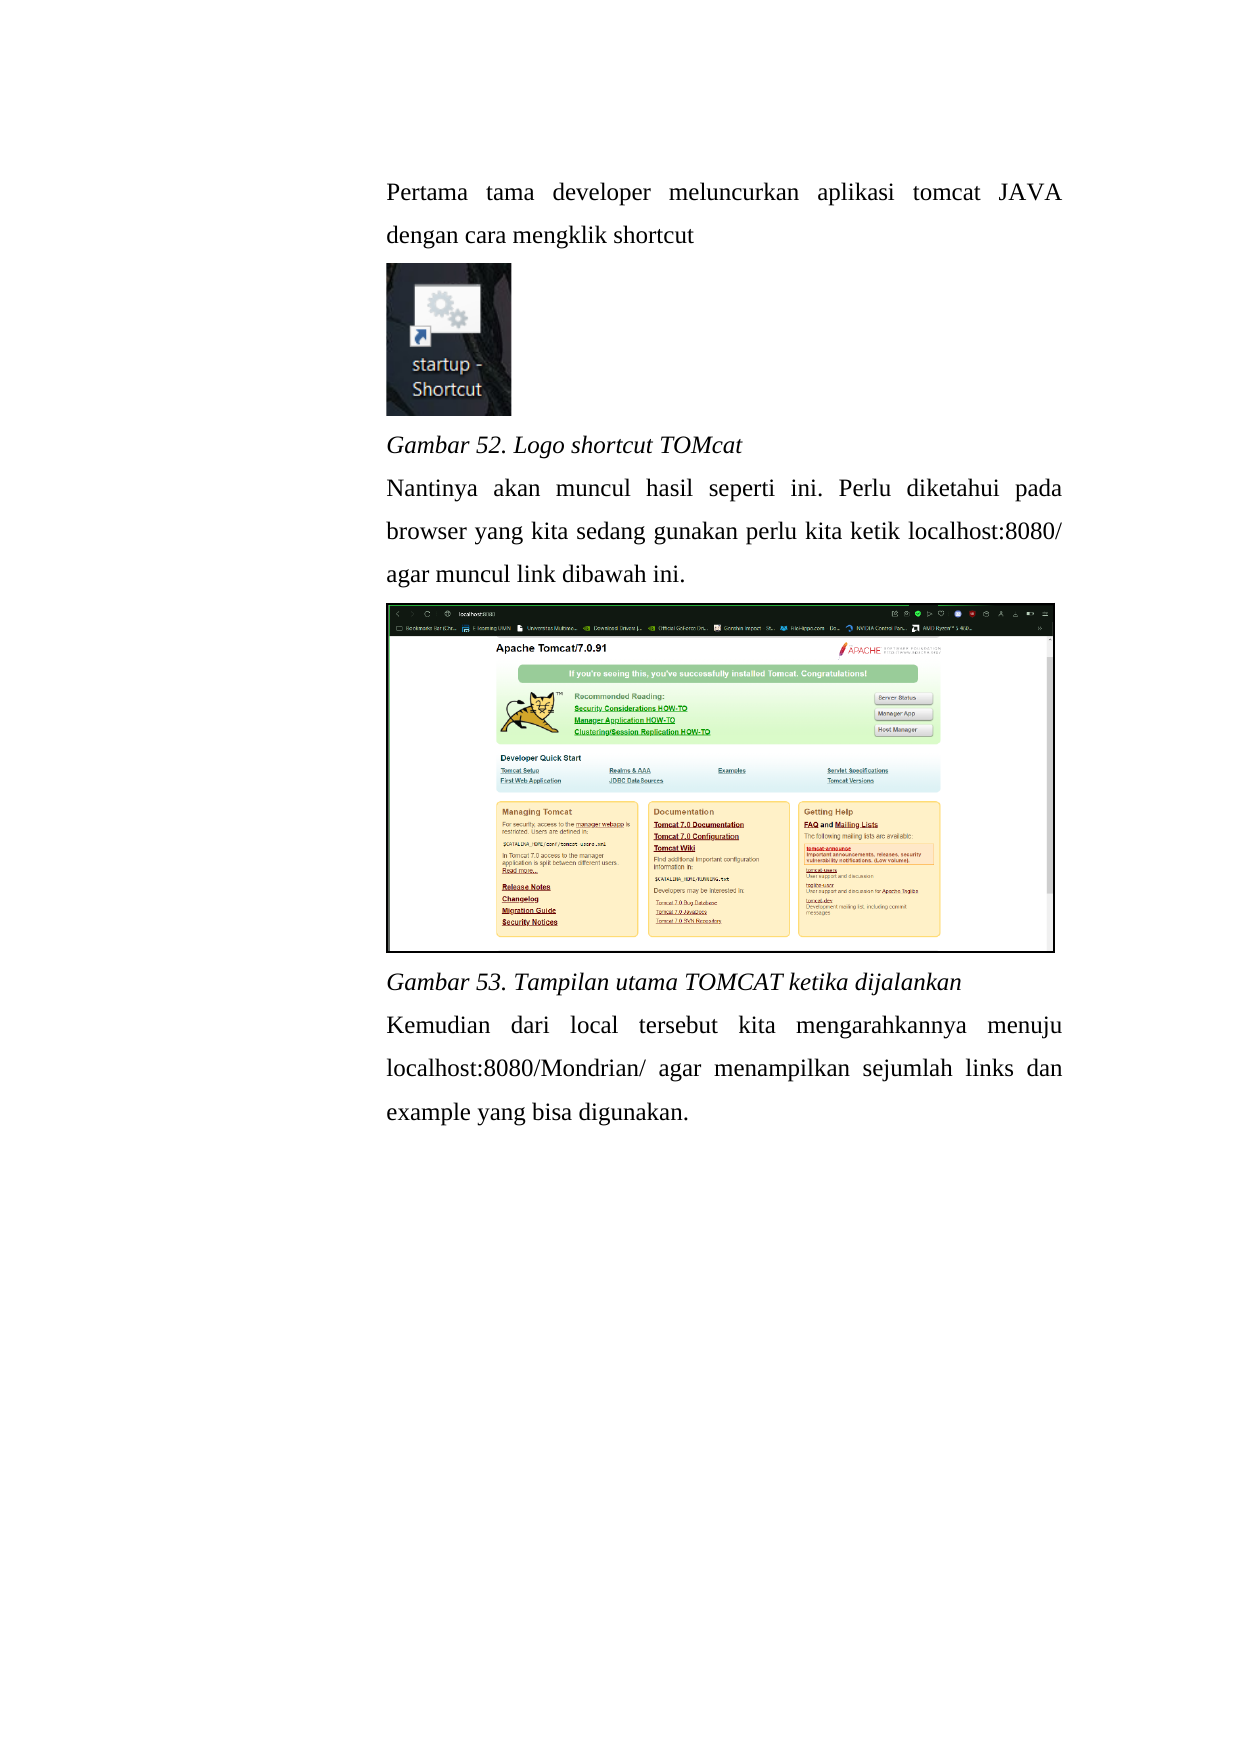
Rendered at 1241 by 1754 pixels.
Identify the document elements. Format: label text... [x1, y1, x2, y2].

list Gambar 53. Tampilan utama TOMCAT ketika dijalankan [386, 967, 1063, 996]
list Nantinya akan muncul hasil seperti ini. Perlu diketahui pada browser yang kita sedang gunakan perlu kita ketik localhost:8080/ agar muncul link dibawah ini. [386, 473, 1063, 588]
list Pertama tama developer meluncurkan aplikasi tomcat JAVA dengan cara mengklik shortcut [386, 177, 1063, 249]
list Kemudian dari local tersebut kita mengarahkannya menuju localhost:8080/Mondrian/ agar menampilkan sejumlah links dan example yang bisa digunakan. [386, 1010, 1063, 1125]
picture [388, 605, 1053, 951]
picture [386, 263, 512, 416]
list Gambar 52. Logo shortcut TOMcat [386, 430, 1063, 459]
